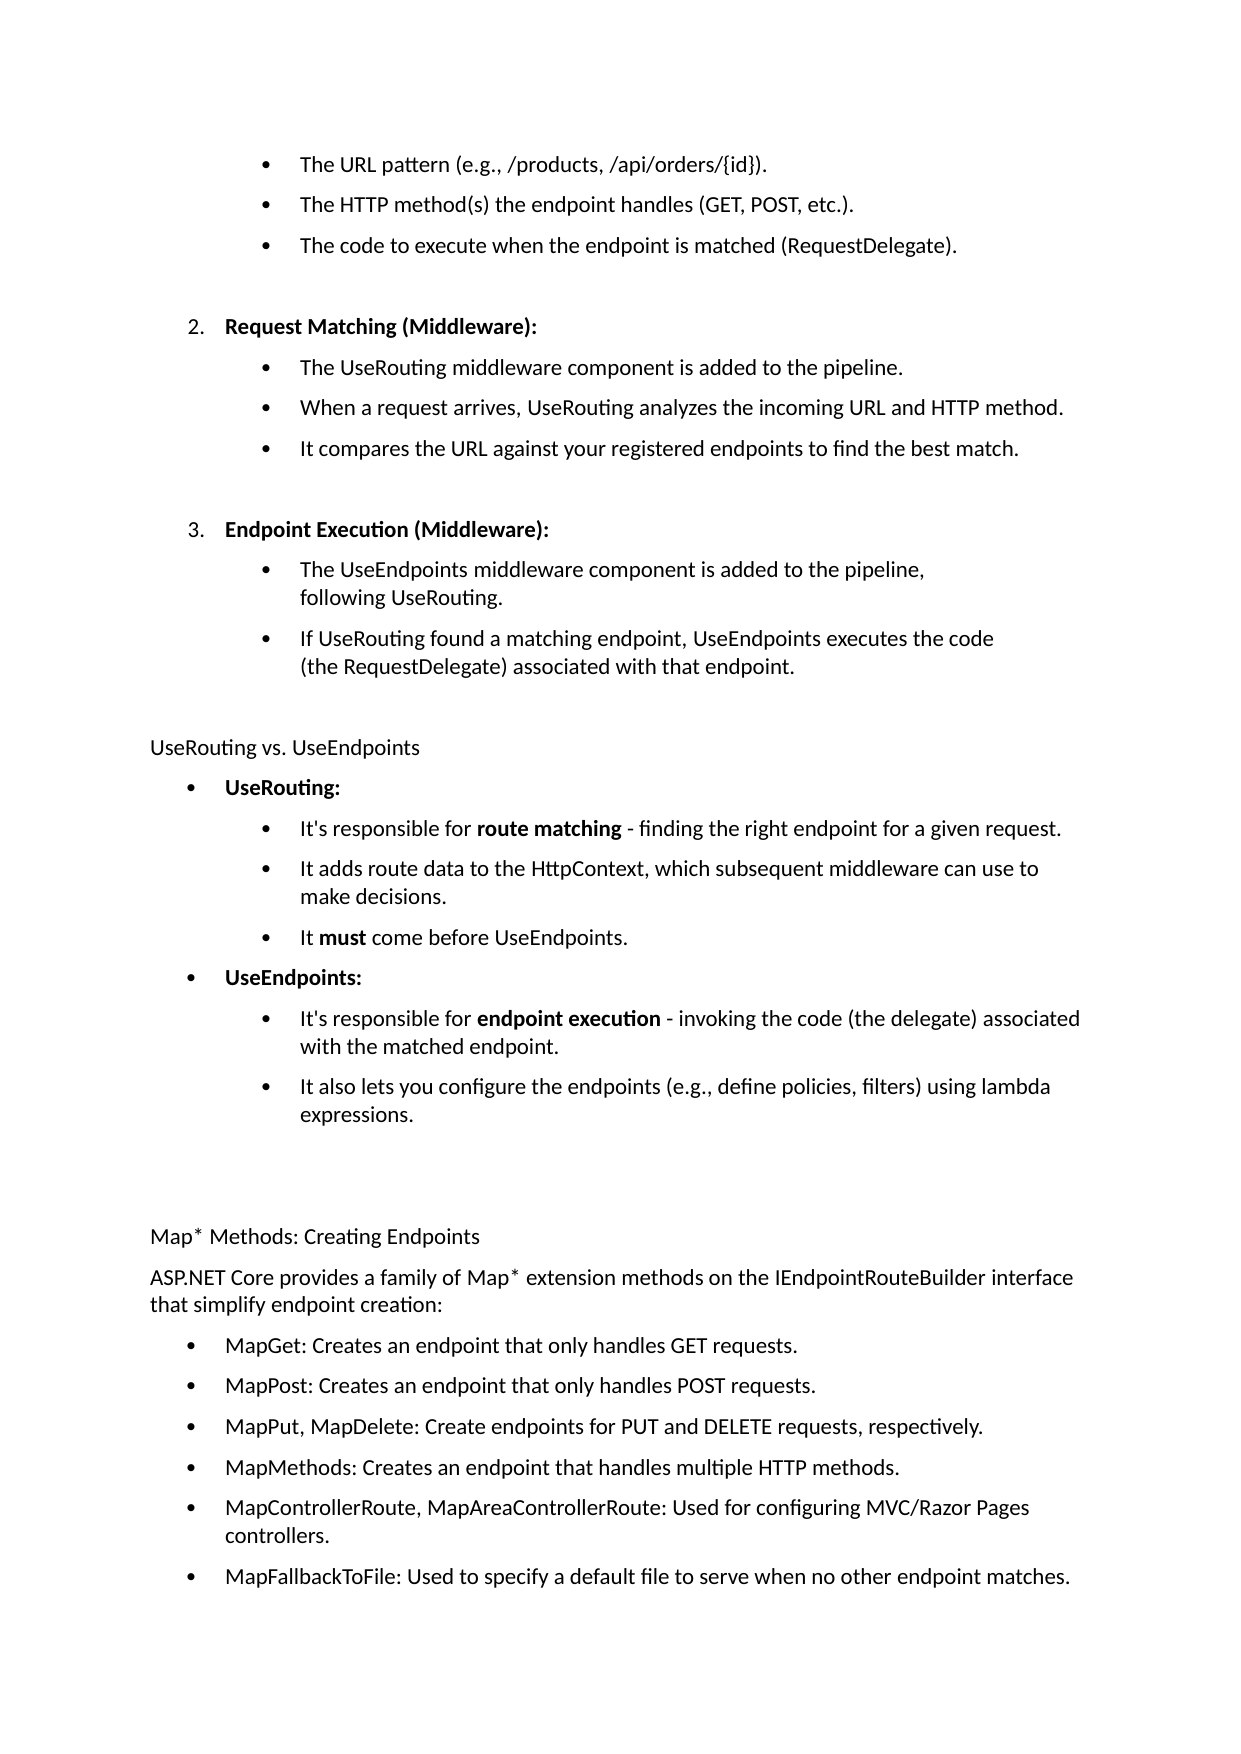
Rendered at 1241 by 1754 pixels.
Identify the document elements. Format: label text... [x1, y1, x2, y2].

list UseEndpoints: [187, 963, 1090, 991]
list The URL pattern (e.g., /products, /api/orders/{id}). [262, 150, 1090, 178]
list The UseRouting middleware component is added to the pipeline. [262, 353, 1090, 381]
list MapMethods: Creates an endpoint that handles multiple HTTP methods. [187, 1453, 1090, 1481]
list MapGet: Creates an endpoint that only handles GET requests. [187, 1331, 1090, 1359]
list The code to execute when the endpoint is matched (RequestDelegate). [262, 231, 1090, 259]
list MapPost: Creates an endpoint that only handles POST requests. [187, 1372, 1090, 1400]
text Map* Methods: Creating Endpoints [150, 1222, 1090, 1250]
list When a request arrives, UseRouting analyzes the incoming URL and HTTP method. [262, 393, 1090, 421]
list It compares the URL against your registered endpoints to find the best match. [262, 434, 1090, 462]
list It must come before UseEndpoints. [262, 923, 1090, 951]
list MapPut, MapDelete: Create endpoints for PUT and DELETE requests, respectively. [187, 1412, 1090, 1440]
list Request Matching (Middleware): [187, 312, 1090, 340]
list The UseEndpoints middleware component is added to the pipeline, following UseRouting. [262, 555, 1090, 611]
list The HTTP method(s) the endpoint handles (GET, POST, etc.). [262, 191, 1090, 218]
list It's responsible for route matching - finding the right endpoint for a given request. [262, 814, 1090, 842]
list It also lets you configure the endpoints (e.g., define policies, filters) using lambda expressions. [262, 1072, 1090, 1128]
list MapFallbackToFile: Used to specify a default file to serve when no other endpoint matches. [187, 1562, 1090, 1590]
list If UseRouting found a matching endpoint, UseEndpoints executes the code (the RequestDelegate) associated with that endpoint. [262, 624, 1090, 680]
list Endpoint Execution (Middleware): [187, 515, 1090, 543]
list MapControllerRoute, MapAreaControllerRoute: Used for configuring MVC/Razor Pages controllers. [187, 1493, 1090, 1549]
text UseRouting vs. UseEndpoints [150, 733, 1090, 761]
list It adds route data to the HttpContext, which subsequent middleware can use to make decisions. [262, 854, 1090, 910]
text ASP.NET Core provides a family of Map* extension methods on the IEndpointRouteBuilder interface that simplify endpoint creation: [150, 1263, 1090, 1319]
list It's responsible for endpoint execution - invoking the code (the delegate) associated with the matched endpoint. [262, 1004, 1090, 1060]
list UseRouting: [187, 773, 1090, 801]
